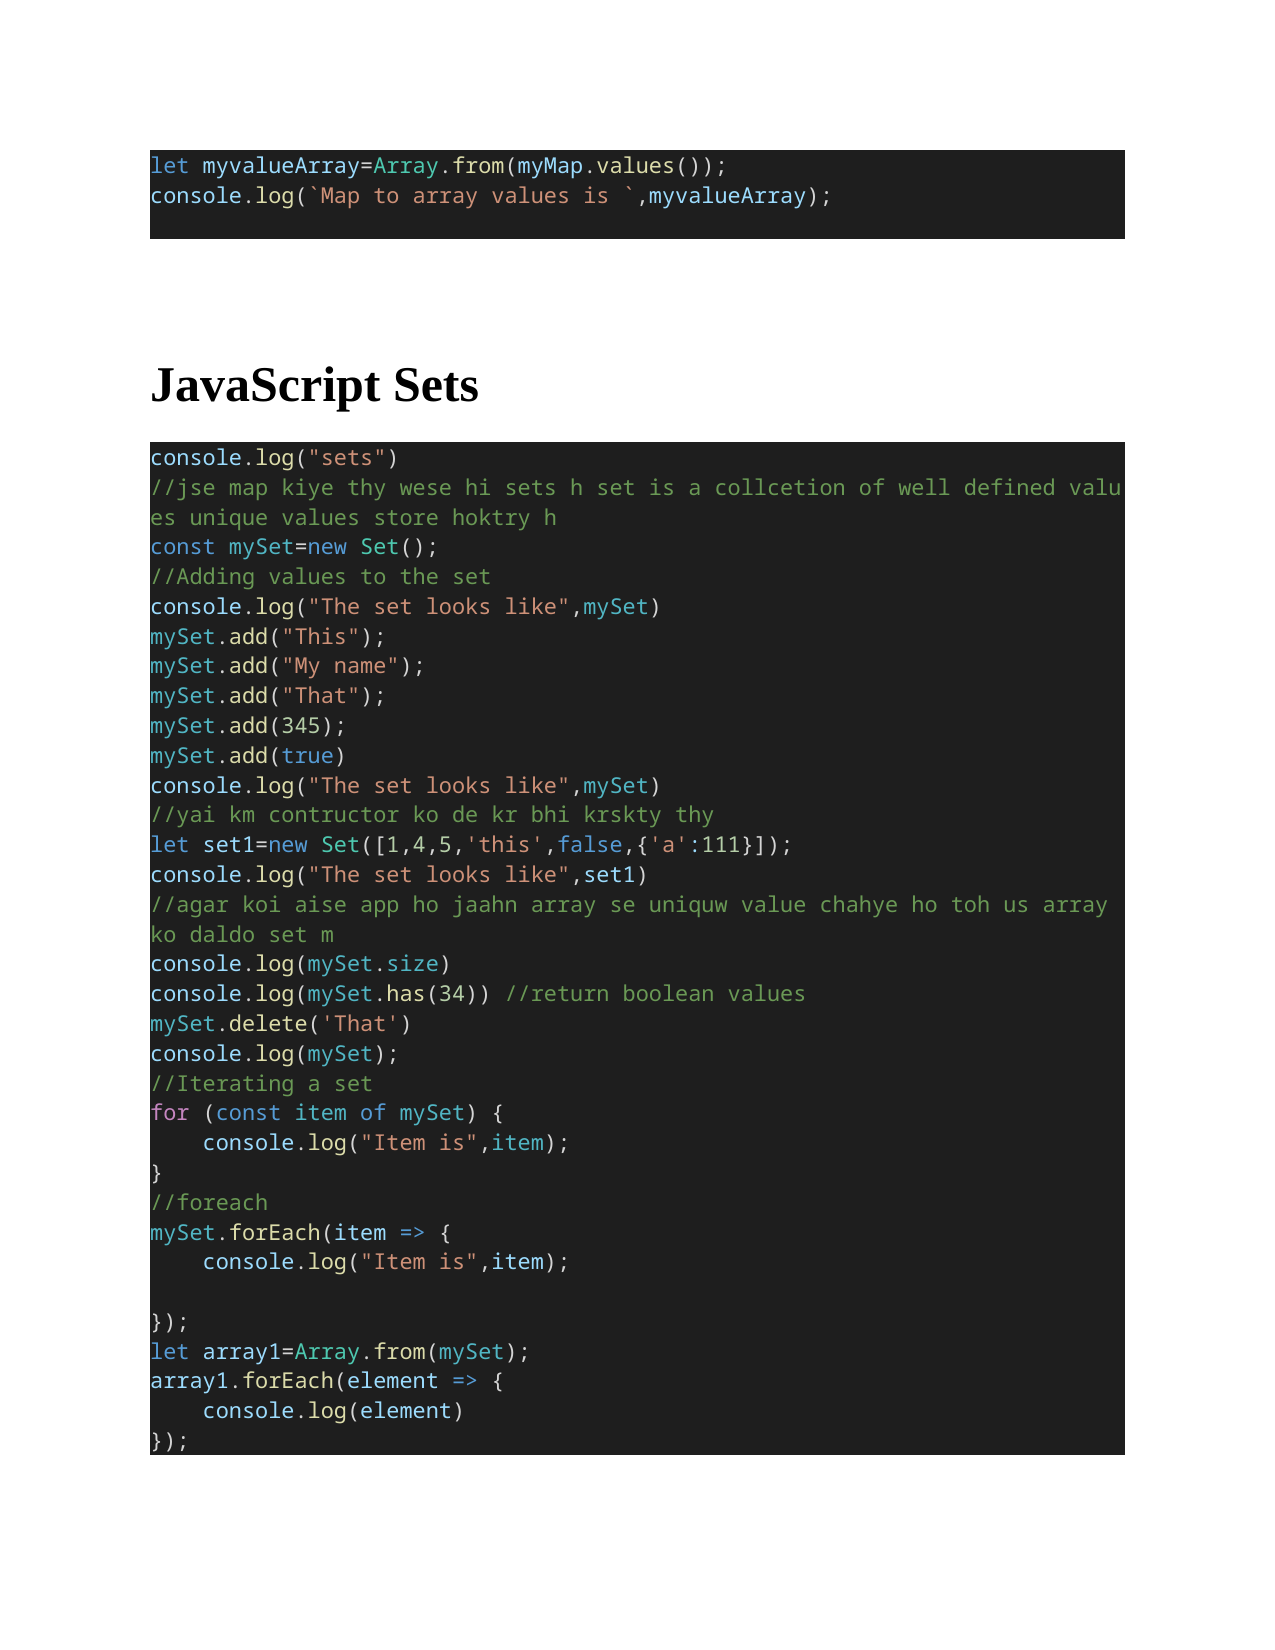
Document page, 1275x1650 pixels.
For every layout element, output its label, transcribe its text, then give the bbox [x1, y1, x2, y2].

text console.log(mySet.size) [150, 948, 1125, 978]
text console.log(`Map to array values is `,myvalueArray); [150, 180, 1125, 209]
text mySet.add("This"); [150, 621, 1125, 650]
text let myvalueArray=Array.from(myMap.values()); [150, 150, 1125, 180]
text mySet.add("My name"); [150, 650, 1125, 680]
text //jse map kiye thy wese hi sets h set is a collcetion of well defined values unique values store hoktry h [150, 472, 1125, 531]
subtitle JavaScript Sets [150, 355, 1125, 413]
text const mySet=new Set(); [150, 531, 1125, 561]
text //Adding values to the set [150, 561, 1125, 591]
text let set1=new Set([1,4,5,'this',false,{'a':111}]); [150, 829, 1125, 859]
text //agar koi aise app ho jaahn array se uniquw value chahye ho toh us array ko daldo set m [150, 889, 1125, 948]
text let array1=Array.from(mySet); [150, 1336, 1125, 1365]
text //foreach [150, 1187, 1125, 1216]
text mySet.delete('That') [150, 1008, 1125, 1038]
text mySet.add("That"); [150, 680, 1125, 710]
text console.log("The set looks like",set1) [150, 859, 1125, 889]
text console.log("sets") [150, 442, 1125, 472]
text console.log("Item is",item); [150, 1127, 1125, 1157]
text console.log("Item is",item); [150, 1246, 1125, 1276]
text console.log(mySet.has(34)) //return boolean values [150, 978, 1125, 1008]
text mySet.forEach(item => { [150, 1216, 1125, 1246]
text console.log("The set looks like",mySet) [150, 769, 1125, 799]
text console.log(element) [150, 1395, 1125, 1425]
text mySet.add(true) [150, 740, 1125, 769]
text //Iterating a set [150, 1067, 1125, 1097]
text //yai km contructor ko de kr bhi krskty thy [150, 799, 1125, 829]
text for (const item of mySet) { [150, 1097, 1125, 1127]
text } [150, 1157, 1125, 1187]
text }); [150, 1425, 1125, 1455]
text array1.forEach(element => { [150, 1365, 1125, 1395]
text console.log(mySet); [150, 1038, 1125, 1067]
text mySet.add(345); [150, 710, 1125, 740]
text console.log("The set looks like",mySet) [150, 591, 1125, 621]
text }); [150, 1306, 1125, 1336]
